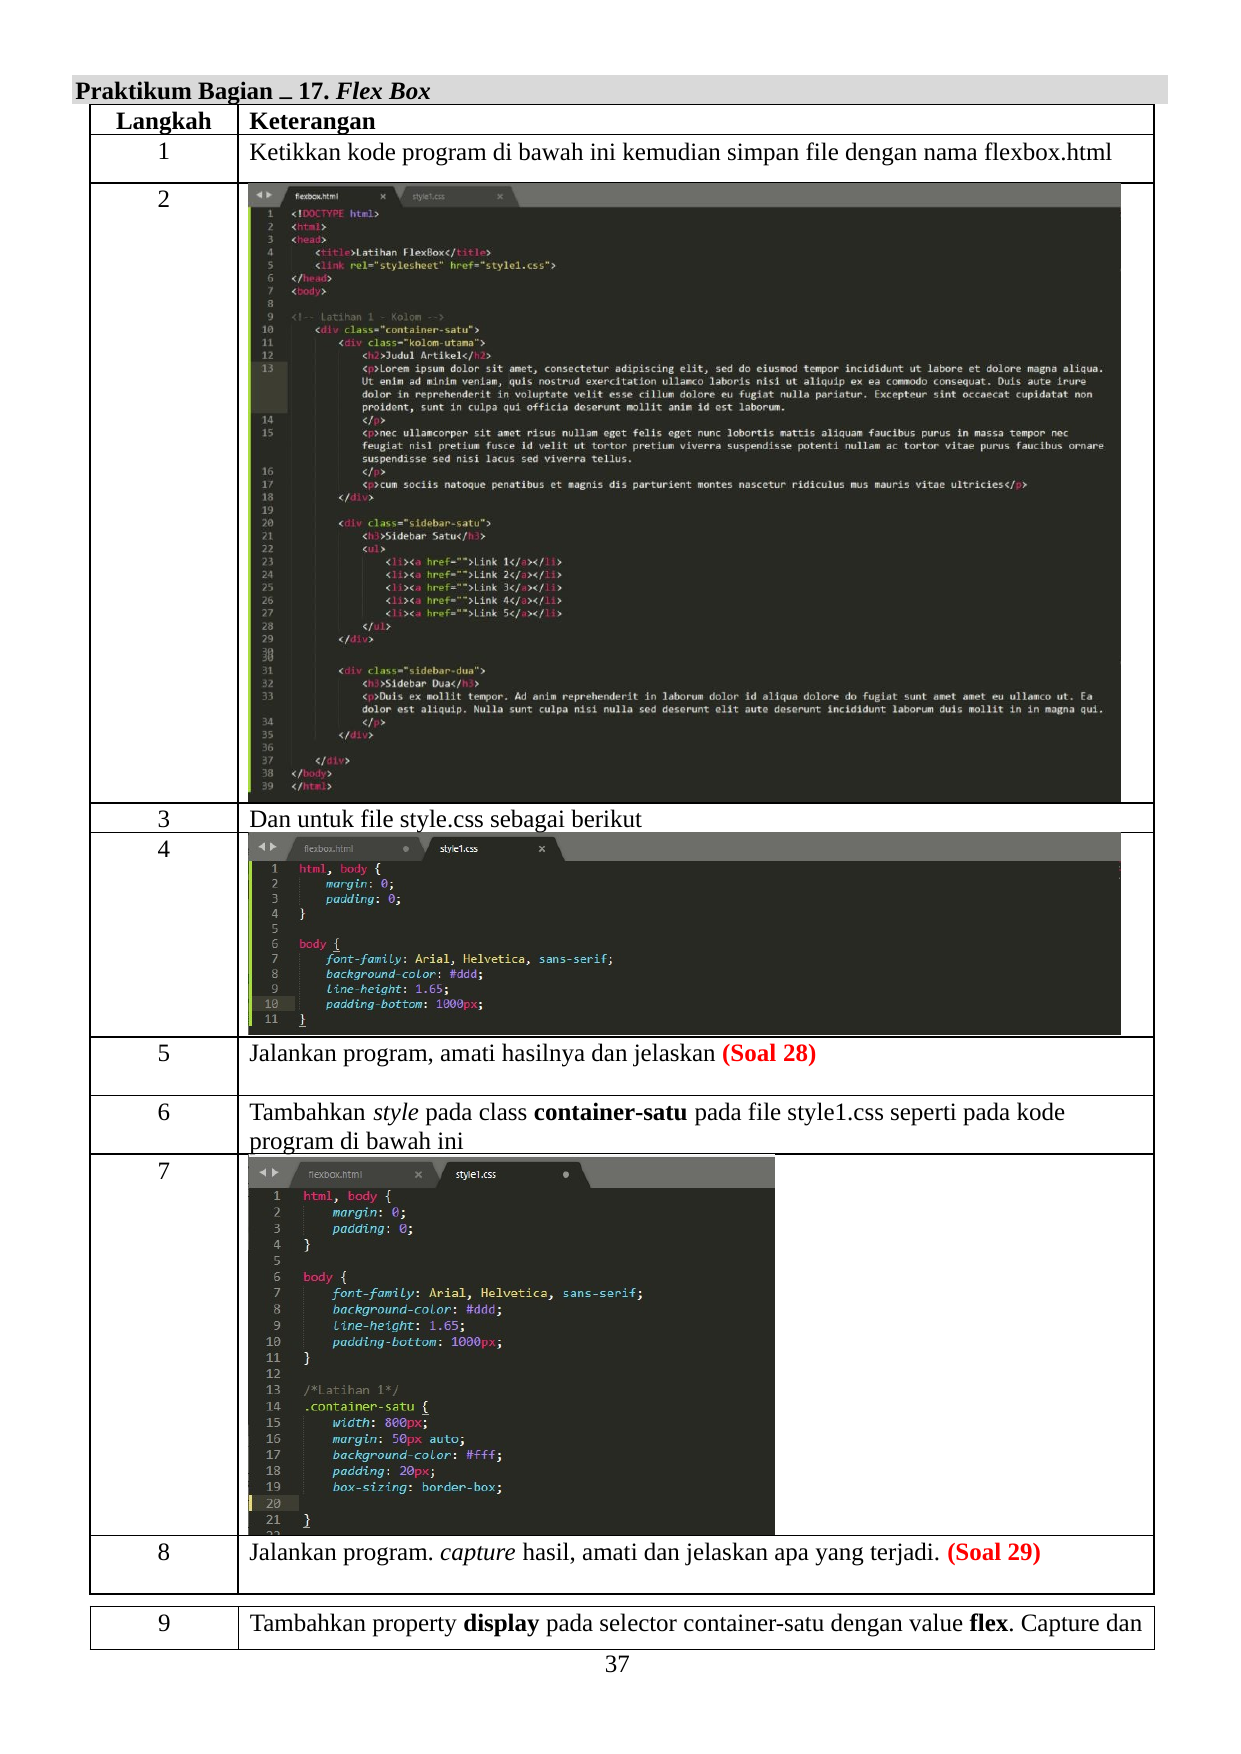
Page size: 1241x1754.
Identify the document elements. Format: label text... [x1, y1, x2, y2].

picture [248, 832, 1121, 1035]
picture [248, 1154, 775, 1535]
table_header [239, 1607, 1154, 1648]
picture [248, 183, 1121, 802]
table_header 9 [91, 1607, 238, 1648]
